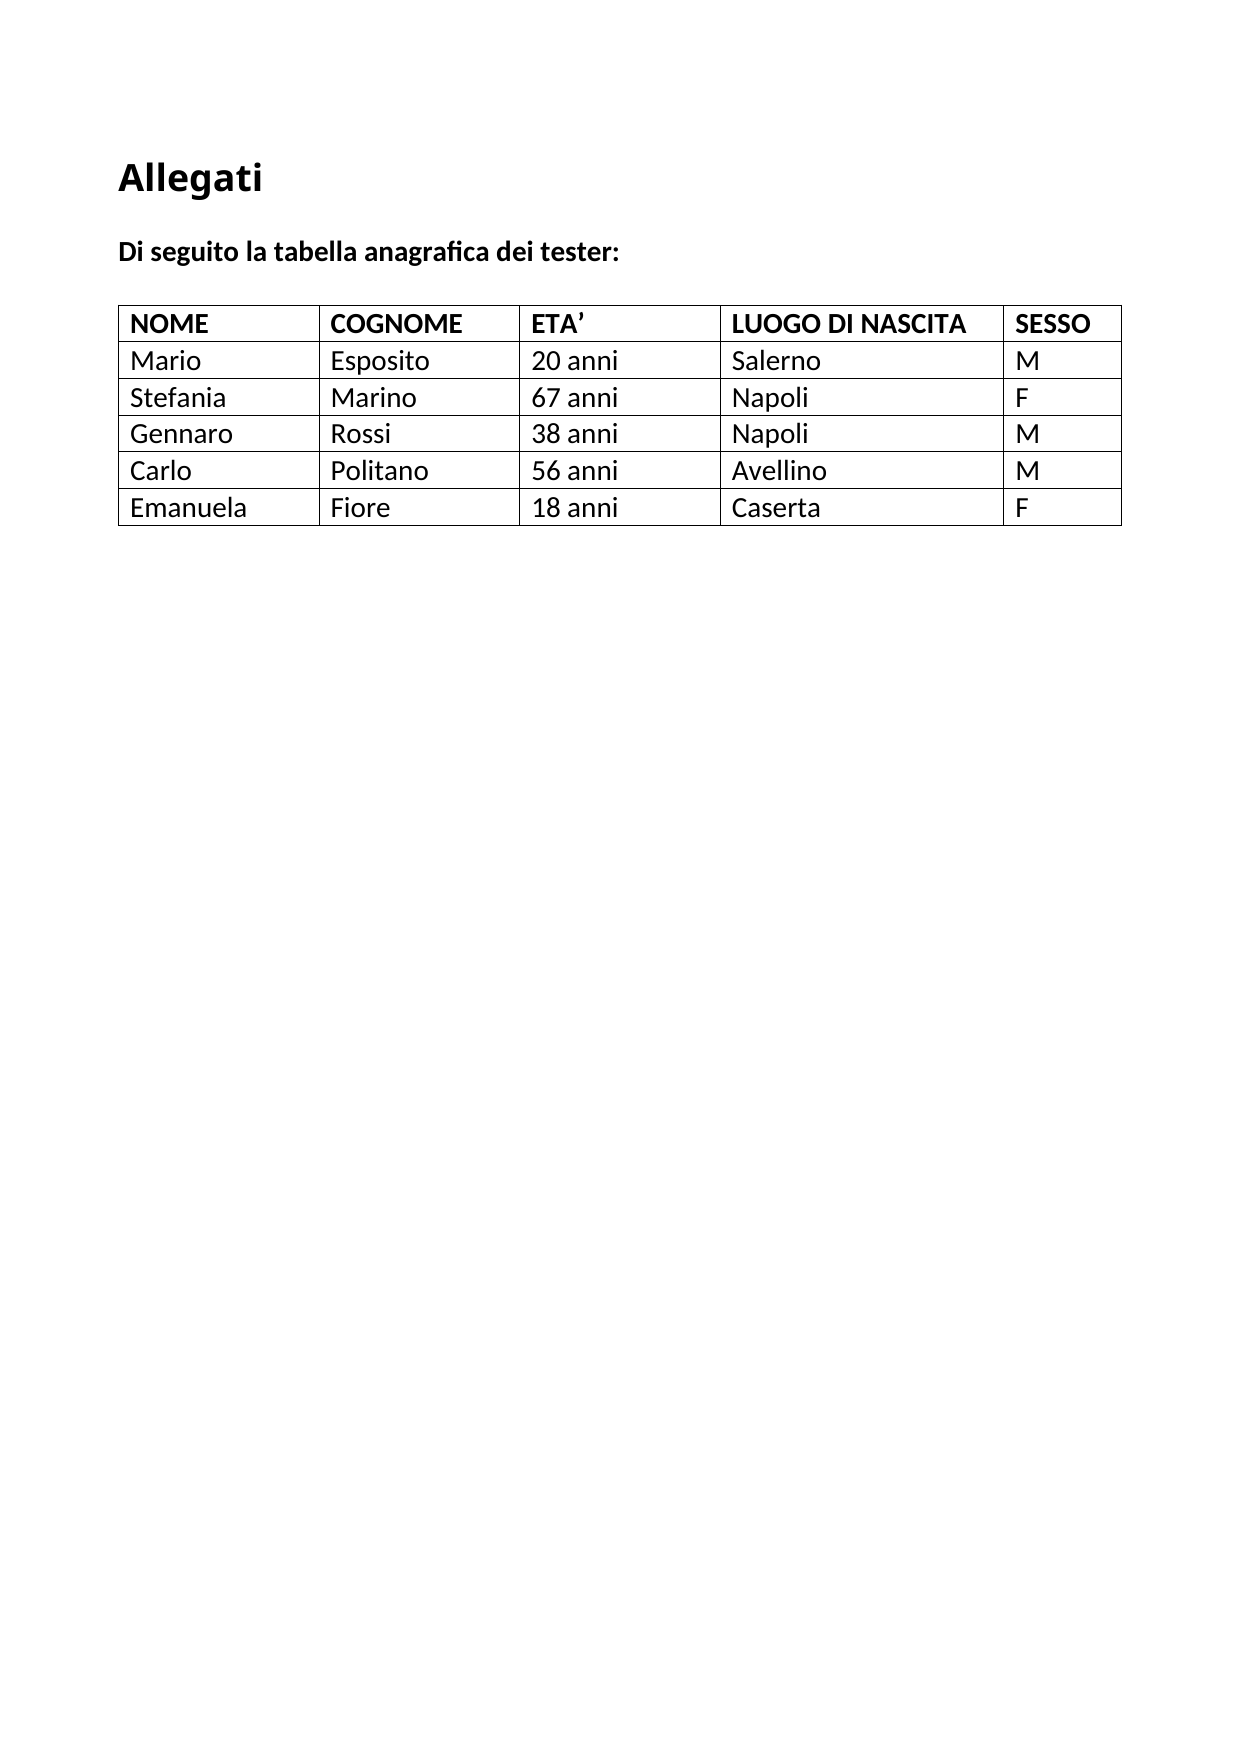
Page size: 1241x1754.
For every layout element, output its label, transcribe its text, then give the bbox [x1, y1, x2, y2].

table_header LUOGO DI NASCITA [721, 306, 1003, 341]
table_cell 20 anni [520, 342, 720, 378]
table_header COGNOME [320, 306, 519, 341]
table_cell Gennaro [119, 416, 319, 451]
subtitle Allegati [118, 152, 1122, 203]
table_cell M [1004, 416, 1121, 451]
table_cell Napoli [721, 379, 1003, 414]
table_cell Rossi [320, 416, 519, 451]
table_cell Emanuela [119, 489, 319, 524]
table_cell F [1004, 379, 1121, 414]
table_header ETA’ [520, 306, 720, 341]
table_cell Fiore [320, 489, 519, 524]
table_cell M [1004, 452, 1121, 488]
table_cell Marino [320, 379, 519, 414]
table_cell Caserta [721, 489, 1003, 524]
table_cell F [1004, 489, 1121, 524]
table_cell 38 anni [520, 416, 720, 451]
table_header NOME [119, 306, 319, 341]
table_cell Politano [320, 452, 519, 488]
table_cell 67 anni [520, 379, 720, 414]
table_cell 56 anni [520, 452, 720, 488]
table_cell Salerno [721, 342, 1003, 378]
table_cell Avellino [721, 452, 1003, 488]
table_cell 18 anni [520, 489, 720, 524]
table_cell Carlo [119, 452, 319, 488]
table_cell M [1004, 342, 1121, 378]
text Di seguito la tabella anagrafica dei tester: [118, 233, 1122, 269]
table_cell Stefania [119, 379, 319, 414]
table_cell Mario [119, 342, 319, 378]
table_cell Napoli [721, 416, 1003, 451]
table_header SESSO [1004, 306, 1121, 341]
table_cell Esposito [320, 342, 519, 378]
